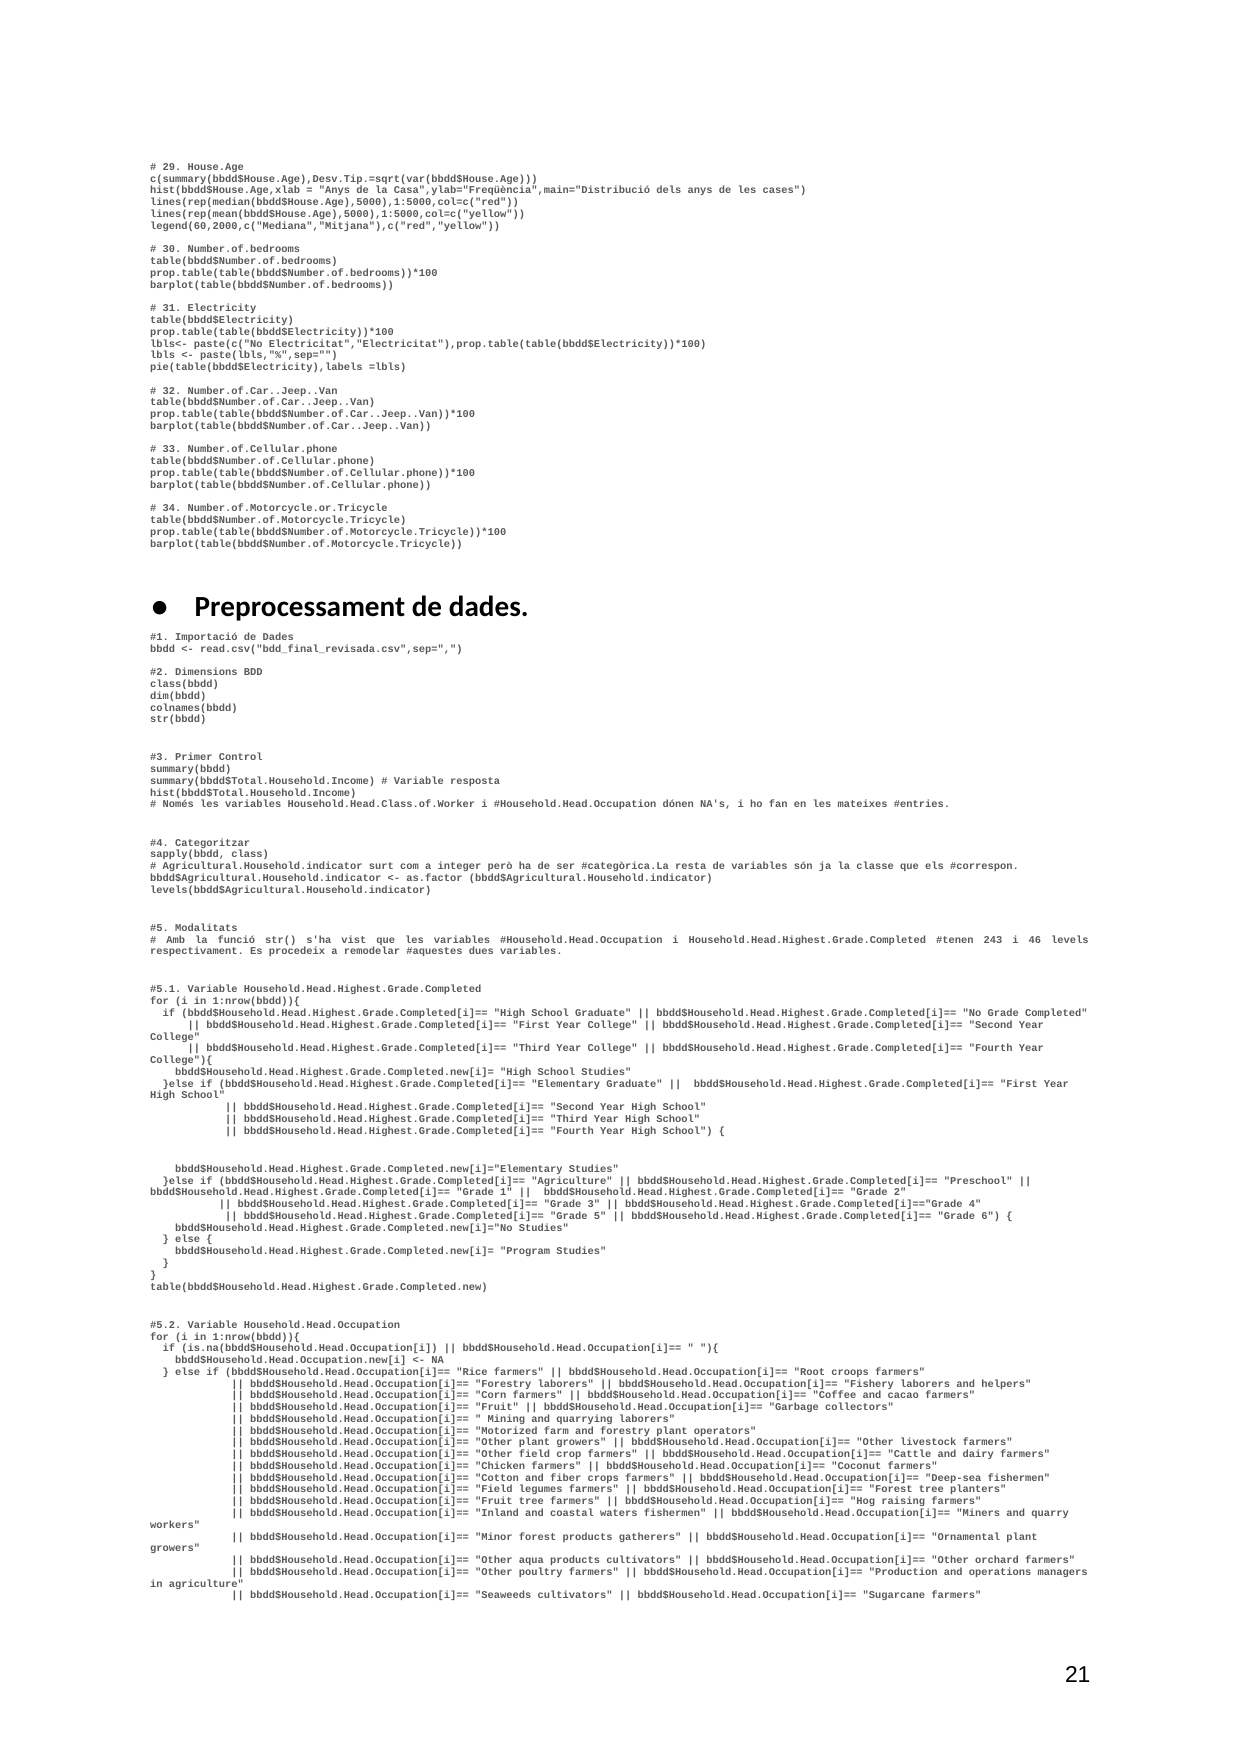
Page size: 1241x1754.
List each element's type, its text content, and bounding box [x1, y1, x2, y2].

text }else if (bbdd$Household.Head.Highest.Grade.Completed[i]== "Elementary Graduate" || bbdd$Household.Head.Highest.Grade.Completed[i]== "First Year High School" [150, 1078, 1090, 1102]
text # Amb la funció str() s'ha vist que les variables #Household.Head.Occupation i Household.Head.Highest.Grade.Completed #tenen 243 i 46 levels respectivament. Es procedeix a remodelar #aquestes dues variables. [150, 934, 1090, 958]
text || bbdd$Household.Head.Highest.Grade.Completed[i]== "First Year College" || bbdd$Household.Head.Highest.Grade.Completed[i]== "Second Year College" [150, 1019, 1090, 1043]
text || bbdd$Household.Head.Occupation[i]== "Minor forest products gatherers" || bbdd$Household.Head.Occupation[i]== "Ornamental plant growers" [150, 1531, 1090, 1555]
text || bbdd$Household.Head.Occupation[i]== "Inland and coastal waters fishermen" || bbdd$Household.Head.Occupation[i]== "Miners and quarry workers" [150, 1508, 1090, 1531]
text || bbdd$Household.Head.Occupation[i]== "Other poultry farmers" || bbdd$Household.Head.Occupation[i]== "Production and operations managers in agriculture" [150, 1567, 1090, 1590]
text }else if (bbdd$Household.Head.Highest.Grade.Completed[i]== "Agriculture" || bbdd$Household.Head.Highest.Grade.Completed[i]== "Preschool" || bbdd$Household.Head.Highest.Grade.Completed[i]== "Grade 1" || bbdd$Household.Head.Highest.Grade.Completed[i]== "Grade 2" [150, 1175, 1090, 1199]
subtitle ● Preprocessament de dades. [151, 588, 1090, 623]
text || bbdd$Household.Head.Highest.Grade.Completed[i]== "Third Year College" || bbdd$Household.Head.Highest.Grade.Completed[i]== "Fourth Year College"){ [150, 1043, 1090, 1067]
